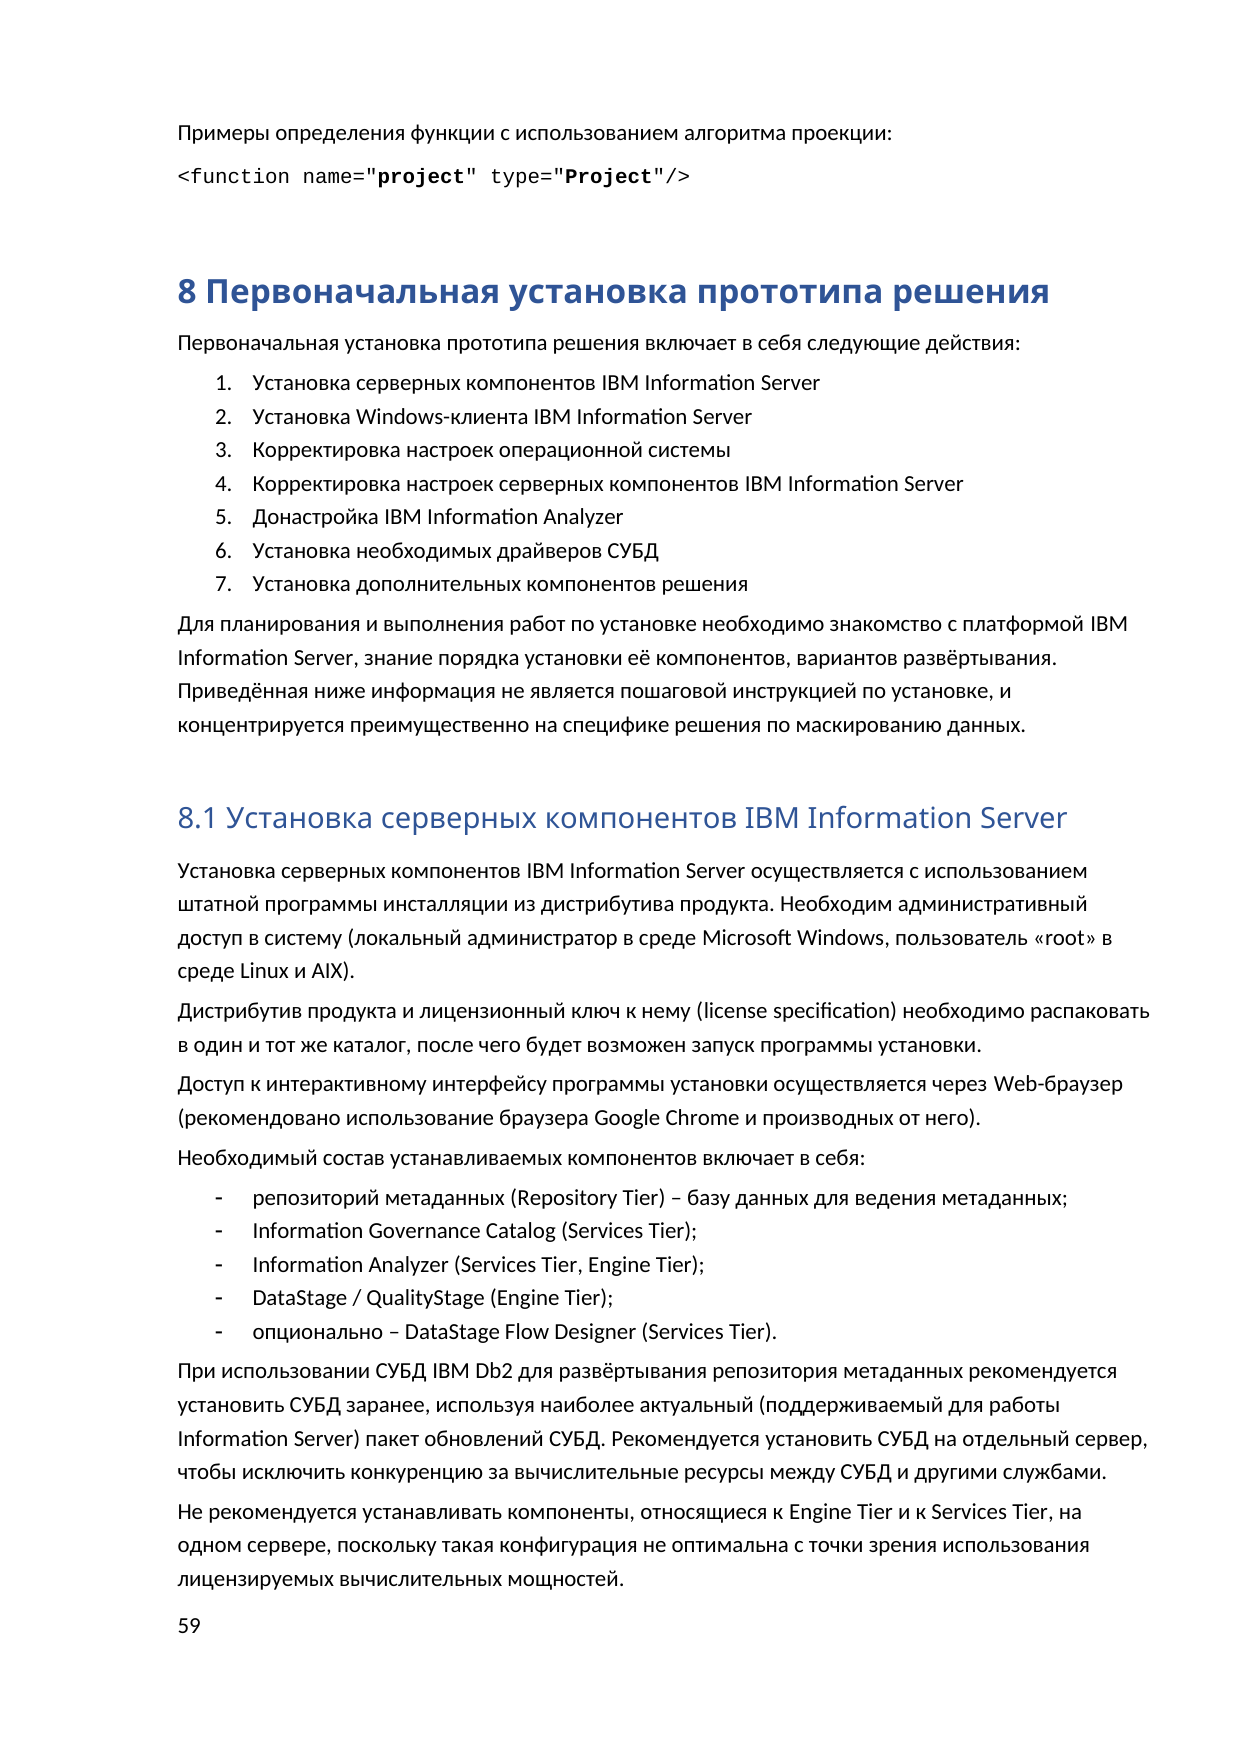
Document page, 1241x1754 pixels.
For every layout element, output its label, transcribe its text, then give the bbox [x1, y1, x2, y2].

text Для планирования и выполнения работ по установке необходимо знакомство с платформой IBM Information Server, знание порядка установки её компонентов, вариантов развёртывания. Приведённая ниже информация не является пошаговой инструкцией по установке, и концентрируется преимущественно на специфике решения по маскированию данных. [177, 609, 1152, 738]
text Примеры определения функции с использованием алгоритма проекции: [177, 118, 1152, 146]
list Установка необходимых драйверов СУБД [215, 536, 1152, 564]
text Необходимый состав устанавливаемых компонентов включает в себя: [177, 1143, 1152, 1171]
text Доступ к интерактивному интерфейсу программы установки осуществляется через Web-браузер (рекомендовано использование браузера Google Chrome и производных от него). [177, 1069, 1152, 1131]
list Установка Windows-клиента IBM Information Server [215, 402, 1152, 430]
list Установка дополнительных компонентов решения [215, 569, 1152, 597]
text <function name="project" type="Project"/> [177, 166, 1152, 190]
text Дистрибутив продукта и лицензионный ключ к нему (license specification) необходимо распаковать в один и тот же каталог, после чего будет возможен запуск программы установки. [177, 996, 1152, 1058]
list Корректировка настроек серверных компонентов IBM Information Server [215, 469, 1152, 497]
list Донастройка IBM Information Analyzer [215, 502, 1152, 530]
list репозиторий метаданных (Repository Tier) – базу данных для ведения метаданных; [215, 1183, 1152, 1211]
text При использовании СУБД IBM Db2 для развёртывания репозитория метаданных рекомендуется установить СУБД заранее, используя наиболее актуальный (поддерживаемый для работы Information Server) пакет обновлений СУБД. Рекомендуется установить СУБД на отдельный сервер, чтобы исключить конкуренцию за вычислительные ресурсы между СУБД и другими службами. [177, 1357, 1152, 1485]
list Information Governance Catalog (Services Tier); [215, 1216, 1152, 1244]
list Корректировка настроек операционной системы [215, 435, 1152, 463]
list опционально – DataStage Flow Designer (Services Tier). [215, 1317, 1152, 1345]
subtitle 8 Первоначальная установка прототипа решения [177, 268, 1152, 313]
text Не рекомендуется устанавливать компоненты, относящиеся к Engine Tier и к Services Tier, на одном сервере, поскольку такая конфигурация не оптимальна с точки зрения использования лицензируемых вычислительных мощностей. [177, 1497, 1152, 1592]
text Первоначальная установка прототипа решения включает в себя следующие действия: [177, 328, 1152, 356]
list Information Analyzer (Services Tier, Engine Tier); [215, 1250, 1152, 1278]
subtitle 8.1 Установка серверных компонентов IBM Information Server [177, 798, 1152, 837]
list DataStage / QualityStage (Engine Tier); [215, 1283, 1152, 1311]
list Установка серверных компонентов IBM Information Server [215, 368, 1152, 396]
text Установка серверных компонентов IBM Information Server осуществляется с использованием штатной программы инсталляции из дистрибутива продукта. Необходим административный доступ в систему (локальный администратор в среде Microsoft Windows, пользователь «root» в среде Linux и AIX). [177, 856, 1152, 984]
